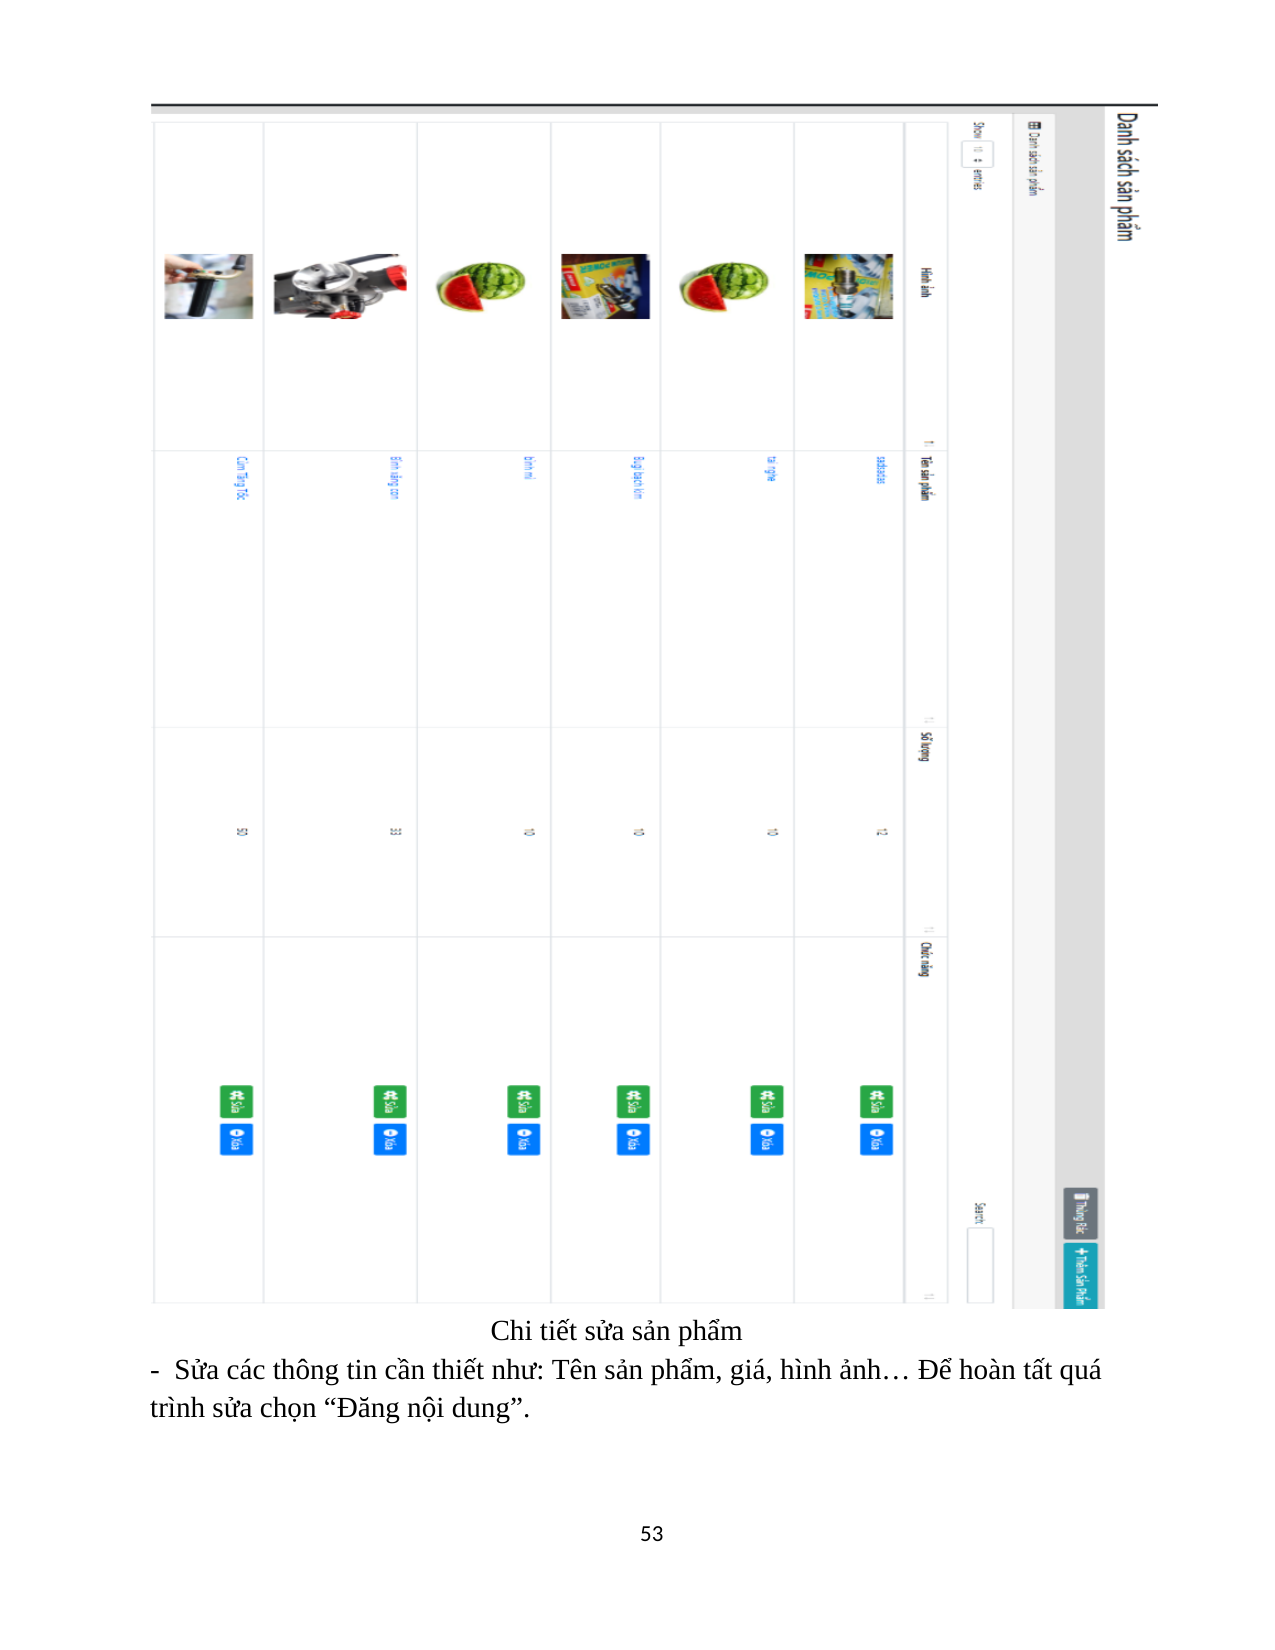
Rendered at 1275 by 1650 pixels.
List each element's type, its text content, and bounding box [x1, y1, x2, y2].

text Chi tiết sửa sản phẩm [150, 1313, 1153, 1347]
picture [152, 105, 1158, 1308]
text - Sửa các thông tin cần thiết như: Tên sản phẩm, giá, hình ảnh… Để hoàn tất quá trình sửa chọn “Đăng nội dung”. [150, 1352, 1153, 1424]
